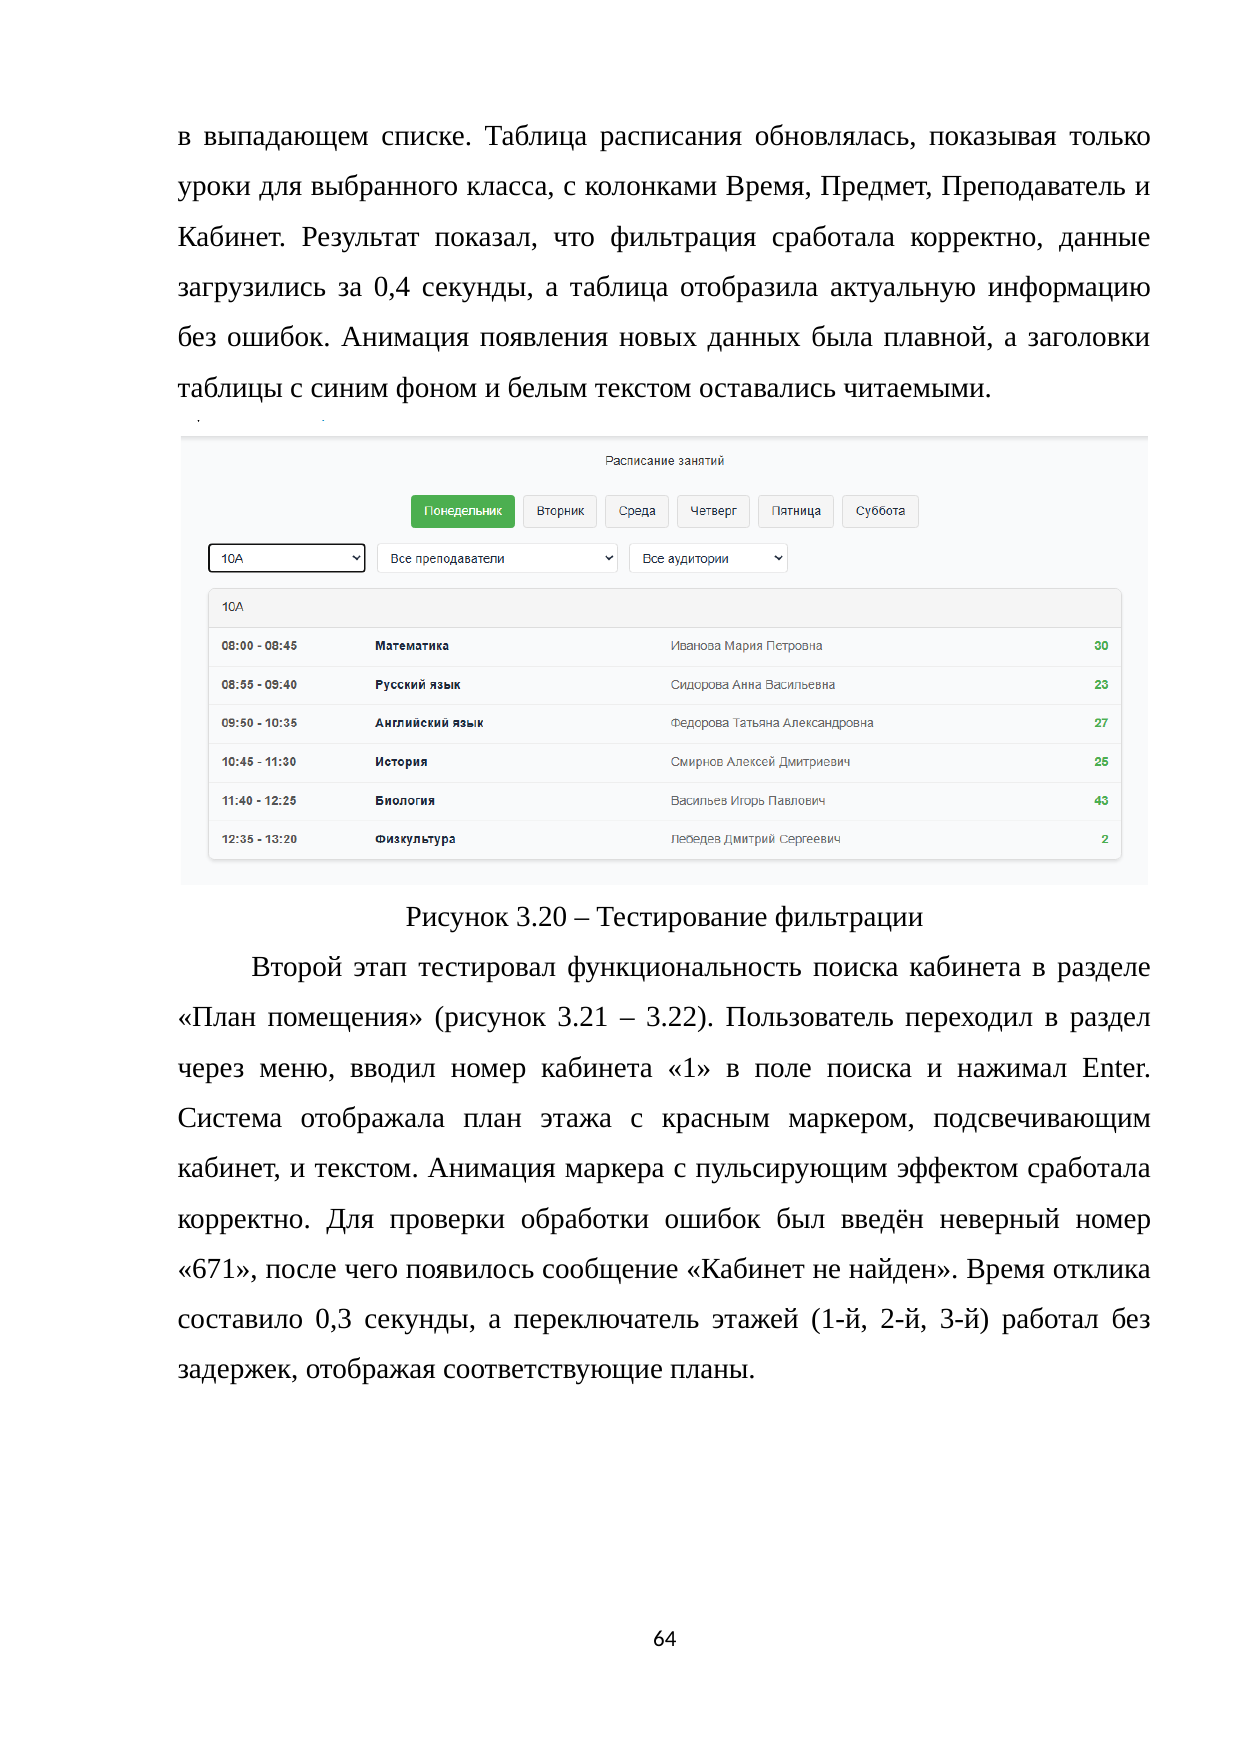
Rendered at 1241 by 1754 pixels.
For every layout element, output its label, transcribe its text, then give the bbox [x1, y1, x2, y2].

text Второй этап тестировал функциональность поиска кабинета в разделе «План помещения» (рисунок 3.21 – 3.22). Пользователь переходил в раздел через меню, вводил номер кабинета «1» в поле поиска и нажимал Enter. Система отображала план этажа с красным маркером, подсвечивающим кабинет, и текстом. Анимация маркера с пульсирующим эффектом сработала корректно. Для проверки обработки ошибок был введён неверный номер «671», после чего появилось сообщение «Кабинет не найден». Время отклика составило 0,3 секунды, а переключатель этажей (1-й, 2-й, 3-й) работал без задержек, отображая соответствующие планы. [177, 949, 1152, 1385]
picture [180, 420, 1148, 885]
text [177, 118, 1152, 403]
text Рисунок 3.20 – Тестирование фильтрации [177, 899, 1152, 932]
